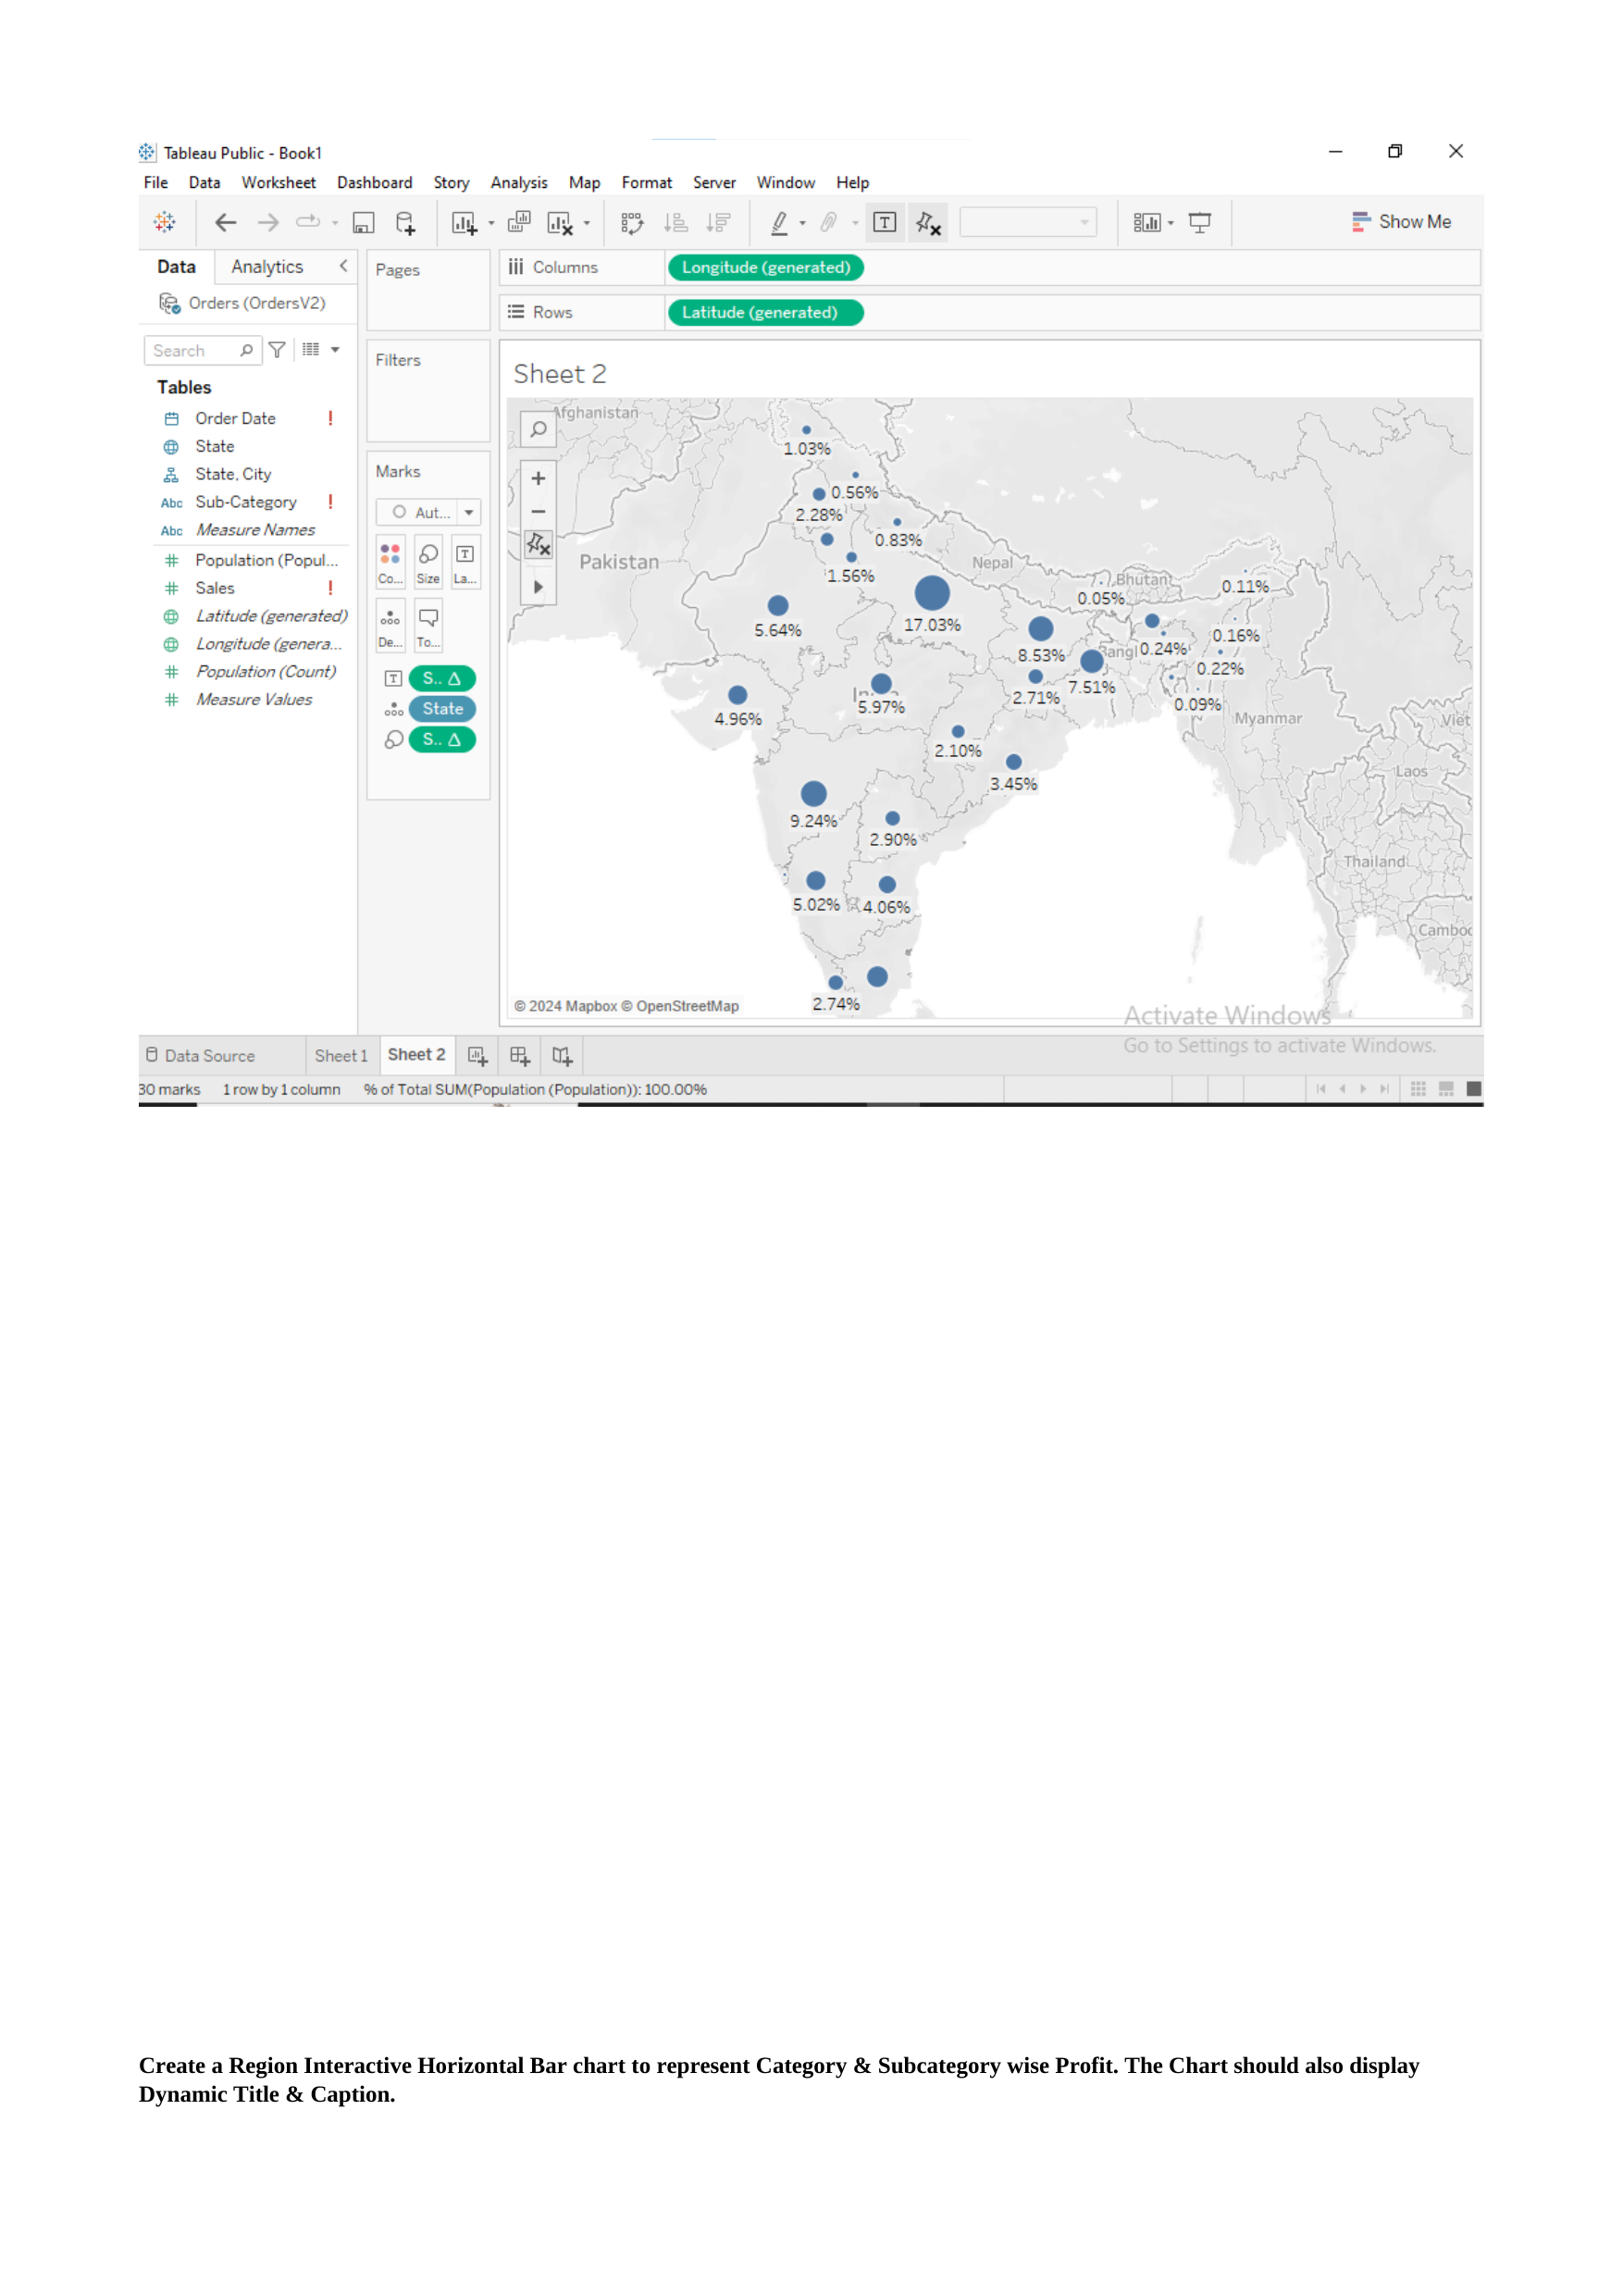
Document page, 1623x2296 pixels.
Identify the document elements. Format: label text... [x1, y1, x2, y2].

picture [139, 139, 1484, 1107]
text Create a Region Interactive Horizontal Bar chart to represent Category & Subcategory wise Profit. The Chart should also display Dynamic Title & Caption. [139, 2052, 1484, 2107]
